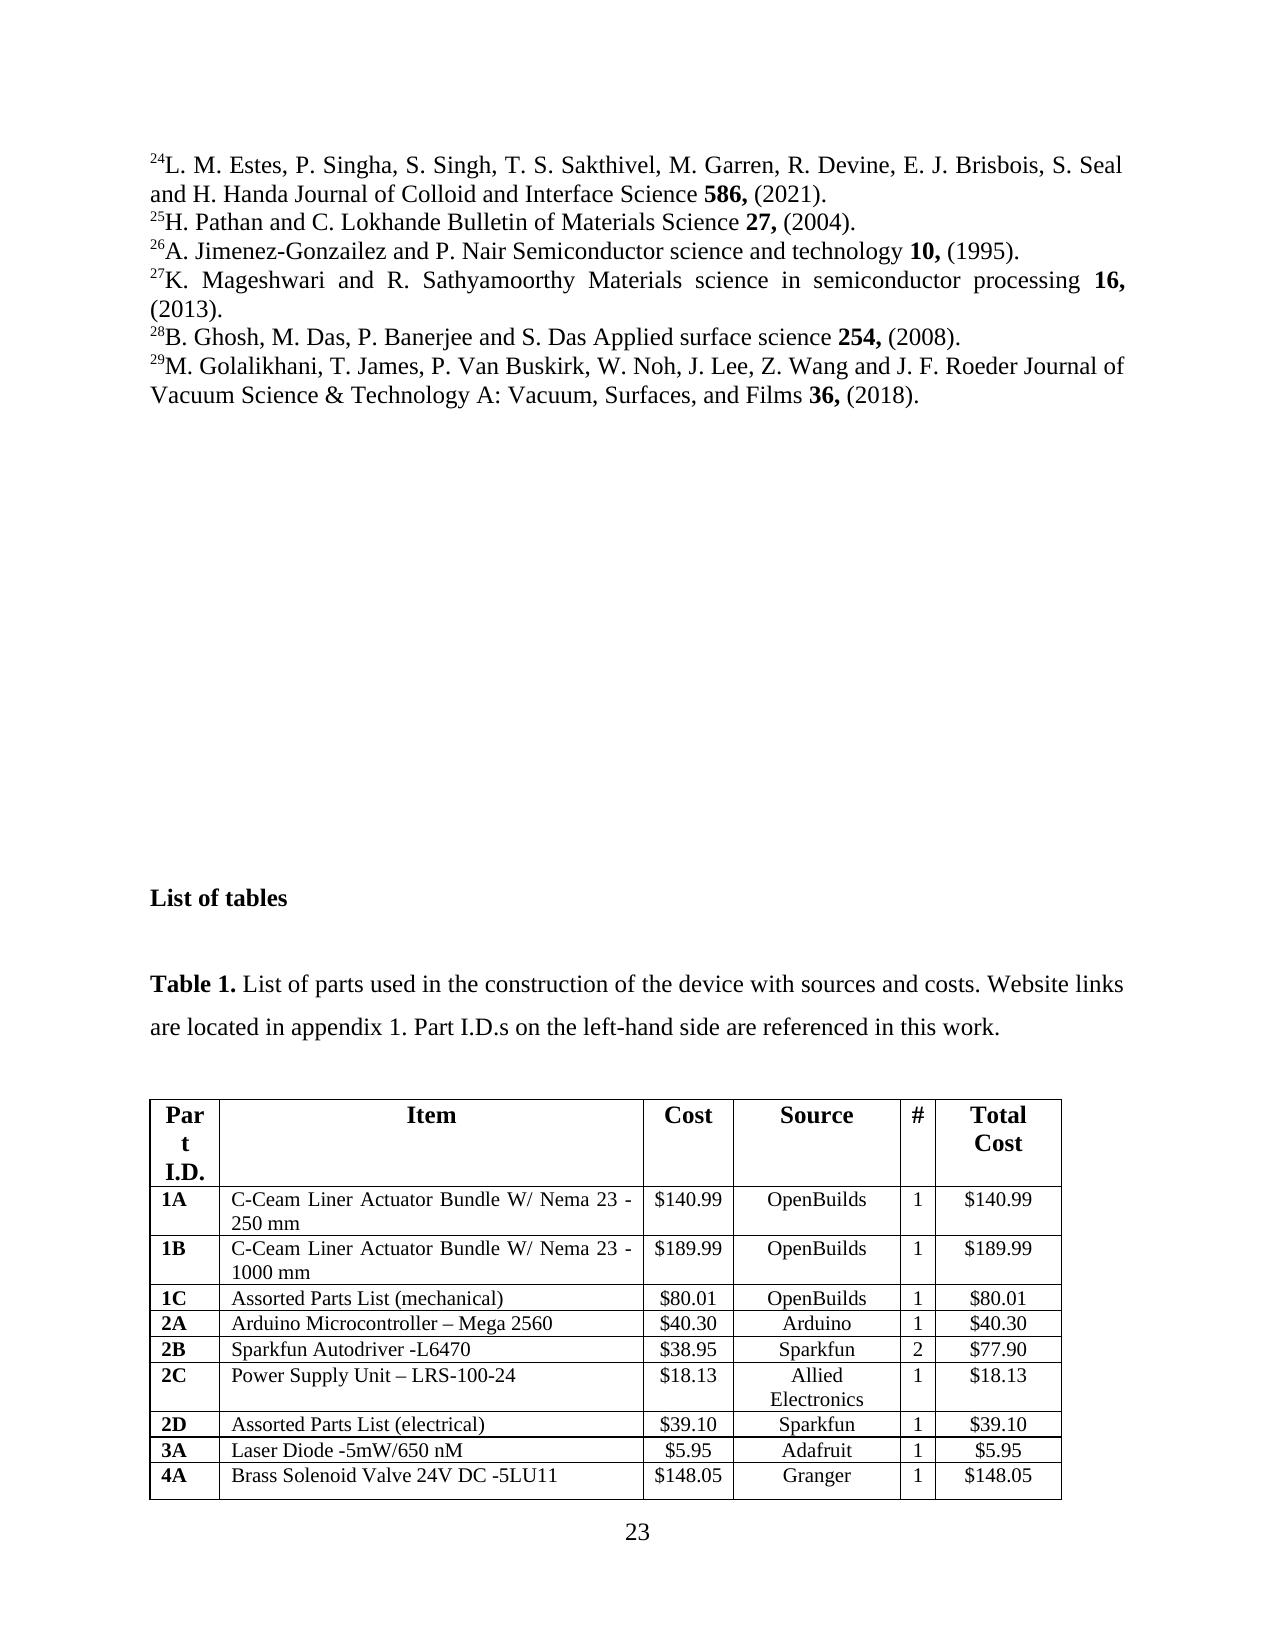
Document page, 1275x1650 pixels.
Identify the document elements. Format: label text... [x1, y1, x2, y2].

text List of tables [150, 883, 1125, 912]
table_cell Assorted Parts List (mechanical) [220, 1285, 643, 1310]
table_cell C-Ceam Liner Actuator Bundle W/ Nema 23 -250 mm [220, 1187, 643, 1235]
table_cell Laser Diode -5mW/650 nM [220, 1438, 643, 1462]
table_cell 2A [151, 1311, 219, 1336]
table_cell $39.10 [936, 1412, 1061, 1436]
table_cell $39.10 [644, 1412, 733, 1436]
table_cell OpenBuilds [734, 1187, 900, 1235]
table_cell OpenBuilds [734, 1236, 900, 1284]
table_cell OpenBuilds [734, 1285, 900, 1310]
text 25H. Pathan and C. Lokhande Bulletin of Materials Science 27, (2004). [150, 207, 1125, 236]
table_cell $5.95 [936, 1438, 1061, 1462]
table_cell $80.01 [936, 1285, 1061, 1310]
table_cell $148.05 [936, 1463, 1061, 1499]
table_cell Assorted Parts List (electrical) [220, 1412, 643, 1436]
table_cell $40.30 [936, 1311, 1061, 1336]
table_cell 2 [901, 1337, 935, 1362]
text 26A. Jimenez-Gonzailez and P. Nair Semiconductor science and technology 10, (1995). [150, 236, 1125, 265]
table_cell 1 [901, 1236, 935, 1284]
table_cell 2D [151, 1412, 219, 1436]
table_cell $40.30 [644, 1311, 733, 1336]
table_cell Sparkfun [734, 1412, 900, 1436]
table_cell $5.95 [644, 1438, 733, 1462]
text Table 1. List of parts used in the construction of the device with sources and costs. Website links are located in appendix 1. Part I.D.s on the left-hand side are referenced in this work. [150, 969, 1125, 1041]
table_cell $140.99 [644, 1187, 733, 1235]
table_header Source [734, 1100, 900, 1186]
table_header Item [220, 1100, 643, 1186]
text 27K. Mageshwari and R. Sathyamoorthy Materials science in semiconductor processing 16, (2013). [150, 265, 1125, 322]
table_cell 1 [901, 1463, 935, 1499]
table_cell $148.05 [644, 1463, 733, 1499]
table_cell $38.95 [644, 1337, 733, 1362]
table_cell Granger Industrial [734, 1463, 900, 1499]
table_cell 1C [151, 1285, 219, 1310]
table_cell $189.99 [936, 1236, 1061, 1284]
table_cell $77.90 [936, 1337, 1061, 1362]
table_cell $189.99 [644, 1236, 733, 1284]
table_cell 2B [151, 1337, 219, 1362]
table_cell Sparkfun Autodriver -L6470 [220, 1337, 643, 1362]
table_header Part I.D. [151, 1100, 219, 1186]
table_cell 1B [151, 1236, 219, 1284]
table_cell $18.13 [644, 1363, 733, 1411]
table_header # [901, 1100, 935, 1186]
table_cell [220, 1463, 643, 1499]
table_cell Power Supply Unit – LRS-100-24 [220, 1363, 643, 1411]
table_cell $80.01 [644, 1285, 733, 1310]
table_cell Allied Electronics [734, 1363, 900, 1411]
text 29M. Golalikhani, T. James, P. Van Buskirk, W. Noh, J. Lee, Z. Wang and J. F. Roeder Journal of Vacuum Science & Technology A: Vacuum, Surfaces, and Films 36, (2018). [150, 351, 1125, 409]
table_cell Adafruit [734, 1438, 900, 1462]
table_cell 1 [901, 1438, 935, 1462]
table_cell 1 [901, 1363, 935, 1411]
table_cell Arduino Microcontroller – Mega 2560 [220, 1311, 643, 1336]
text 24L. M. Estes, P. Singha, S. Singh, T. S. Sakthivel, M. Garren, R. Devine, E. J. Brisbois, S. Seal and H. Handa Journal of Colloid and Interface Science 586, (2021). [150, 150, 1125, 207]
table_header Total Cost [936, 1100, 1061, 1186]
table_cell 1 [901, 1187, 935, 1235]
table_cell 4A [151, 1463, 219, 1499]
table_cell Sparkfun [734, 1337, 900, 1362]
table_cell 3A [151, 1438, 219, 1462]
table_header Cost [644, 1100, 733, 1186]
table_cell 1 [901, 1412, 935, 1436]
table_cell Arduino [734, 1311, 900, 1336]
table_cell 1 [901, 1285, 935, 1310]
text 28B. Ghosh, M. Das, P. Banerjee and S. Das Applied surface science 254, (2008). [150, 322, 1125, 351]
table_cell $18.13 [936, 1363, 1061, 1411]
table_cell C-Ceam Liner Actuator Bundle W/ Nema 23 -1000 mm [220, 1236, 643, 1284]
table_cell $140.99 [936, 1187, 1061, 1235]
table_cell 2C [151, 1363, 219, 1411]
table_cell 1 [901, 1311, 935, 1336]
table_cell 1A [151, 1187, 219, 1235]
